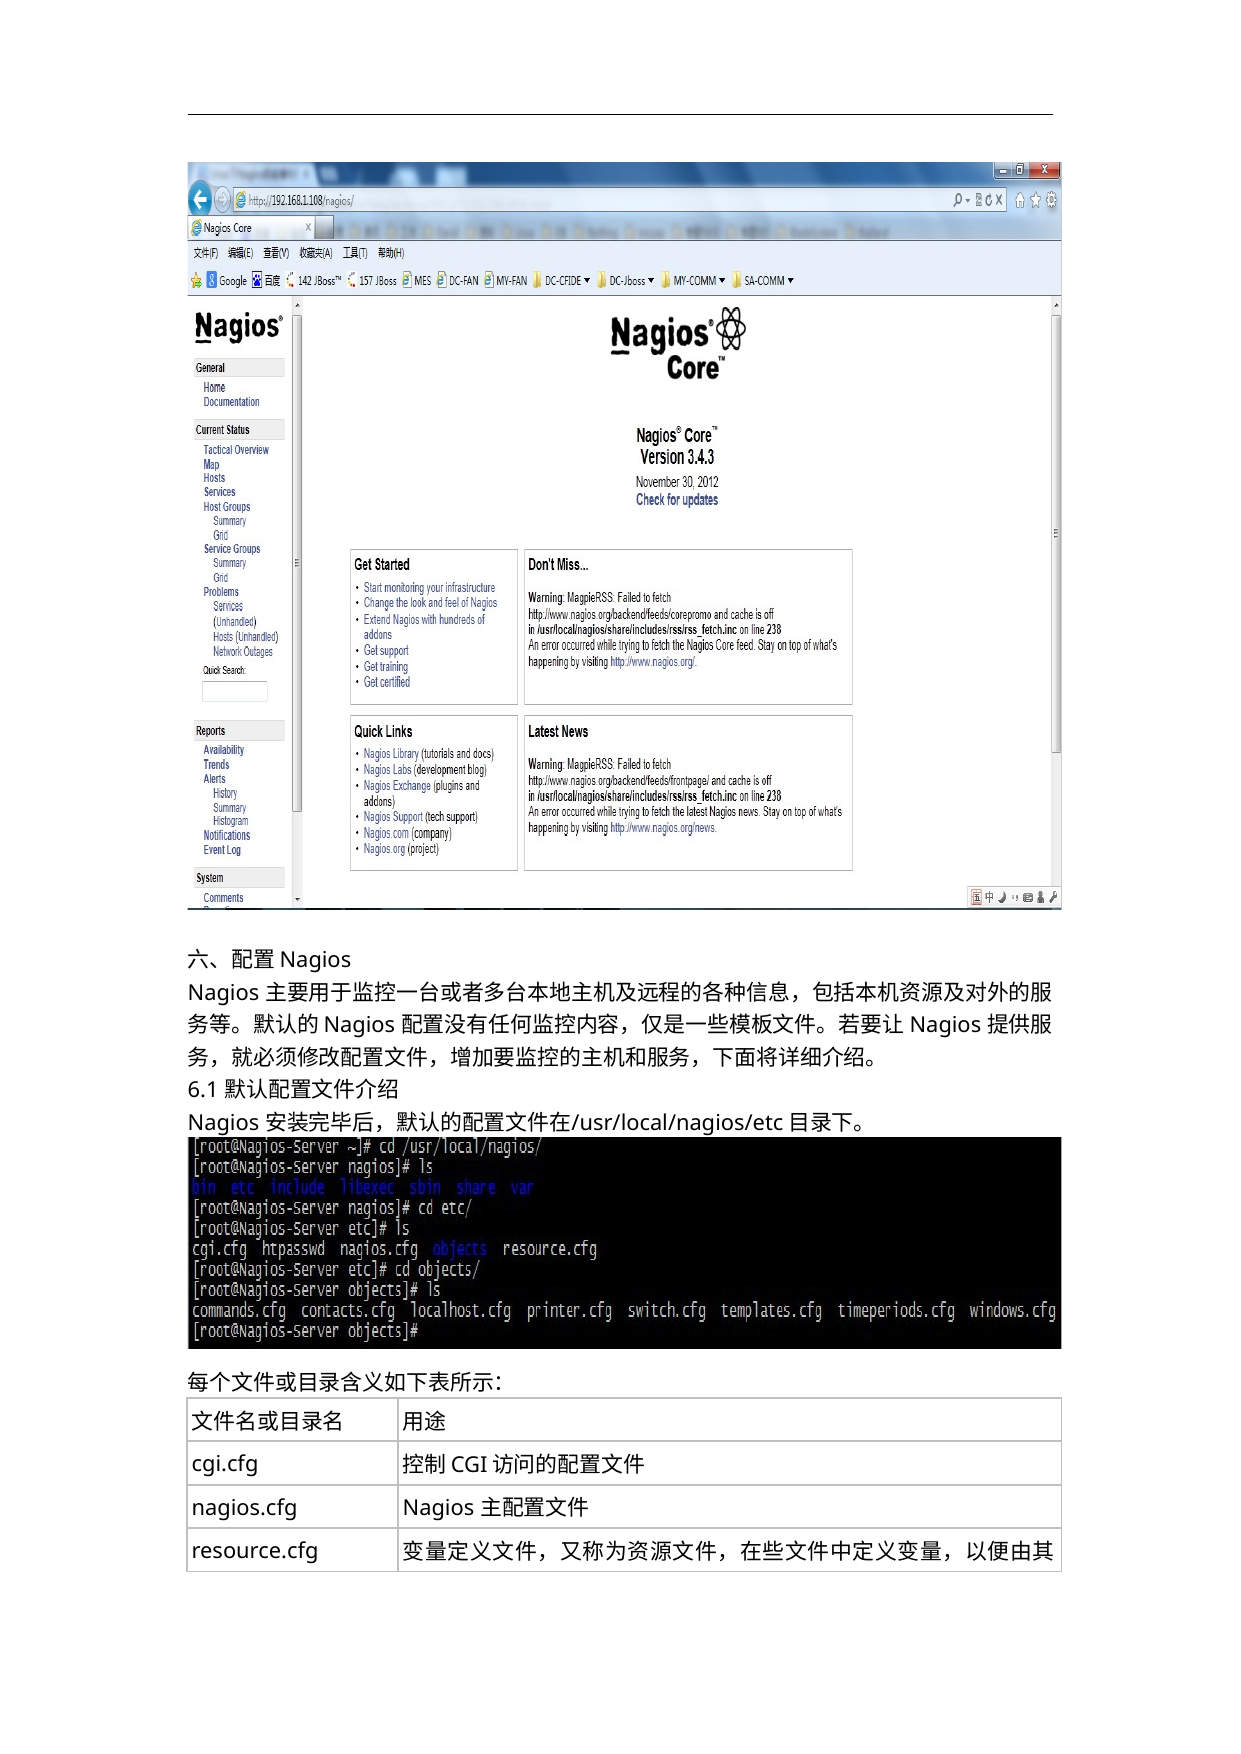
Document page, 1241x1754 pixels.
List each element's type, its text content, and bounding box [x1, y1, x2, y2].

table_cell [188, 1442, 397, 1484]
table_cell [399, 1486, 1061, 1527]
text 六、配置Nagios [187, 942, 1053, 974]
text 每个文件或目录含义如下表所示： [187, 1364, 1053, 1397]
text 6.1 默认配置文件介绍 [187, 1072, 1053, 1104]
text Nagios 主要用于监控一台或者多台本地主机及远程的各种信息，包括本机资源及对外的服务等。默认的Nagios 配置没有任何监控内容，仅是一些模板文件。若要让Nagios 提供服务，就必须修改配置文件，增加要监控的主机和服务，下面将详细介绍。 [187, 974, 1053, 1072]
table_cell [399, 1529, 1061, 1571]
picture [187, 1137, 1062, 1349]
picture [187, 162, 1062, 910]
text Nagios 安装完毕后，默认的配置文件在/usr/local/nagios/etc目录下。 [187, 1104, 1053, 1137]
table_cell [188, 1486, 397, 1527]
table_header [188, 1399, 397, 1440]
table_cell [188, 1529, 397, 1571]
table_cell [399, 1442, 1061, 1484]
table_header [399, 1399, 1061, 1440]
